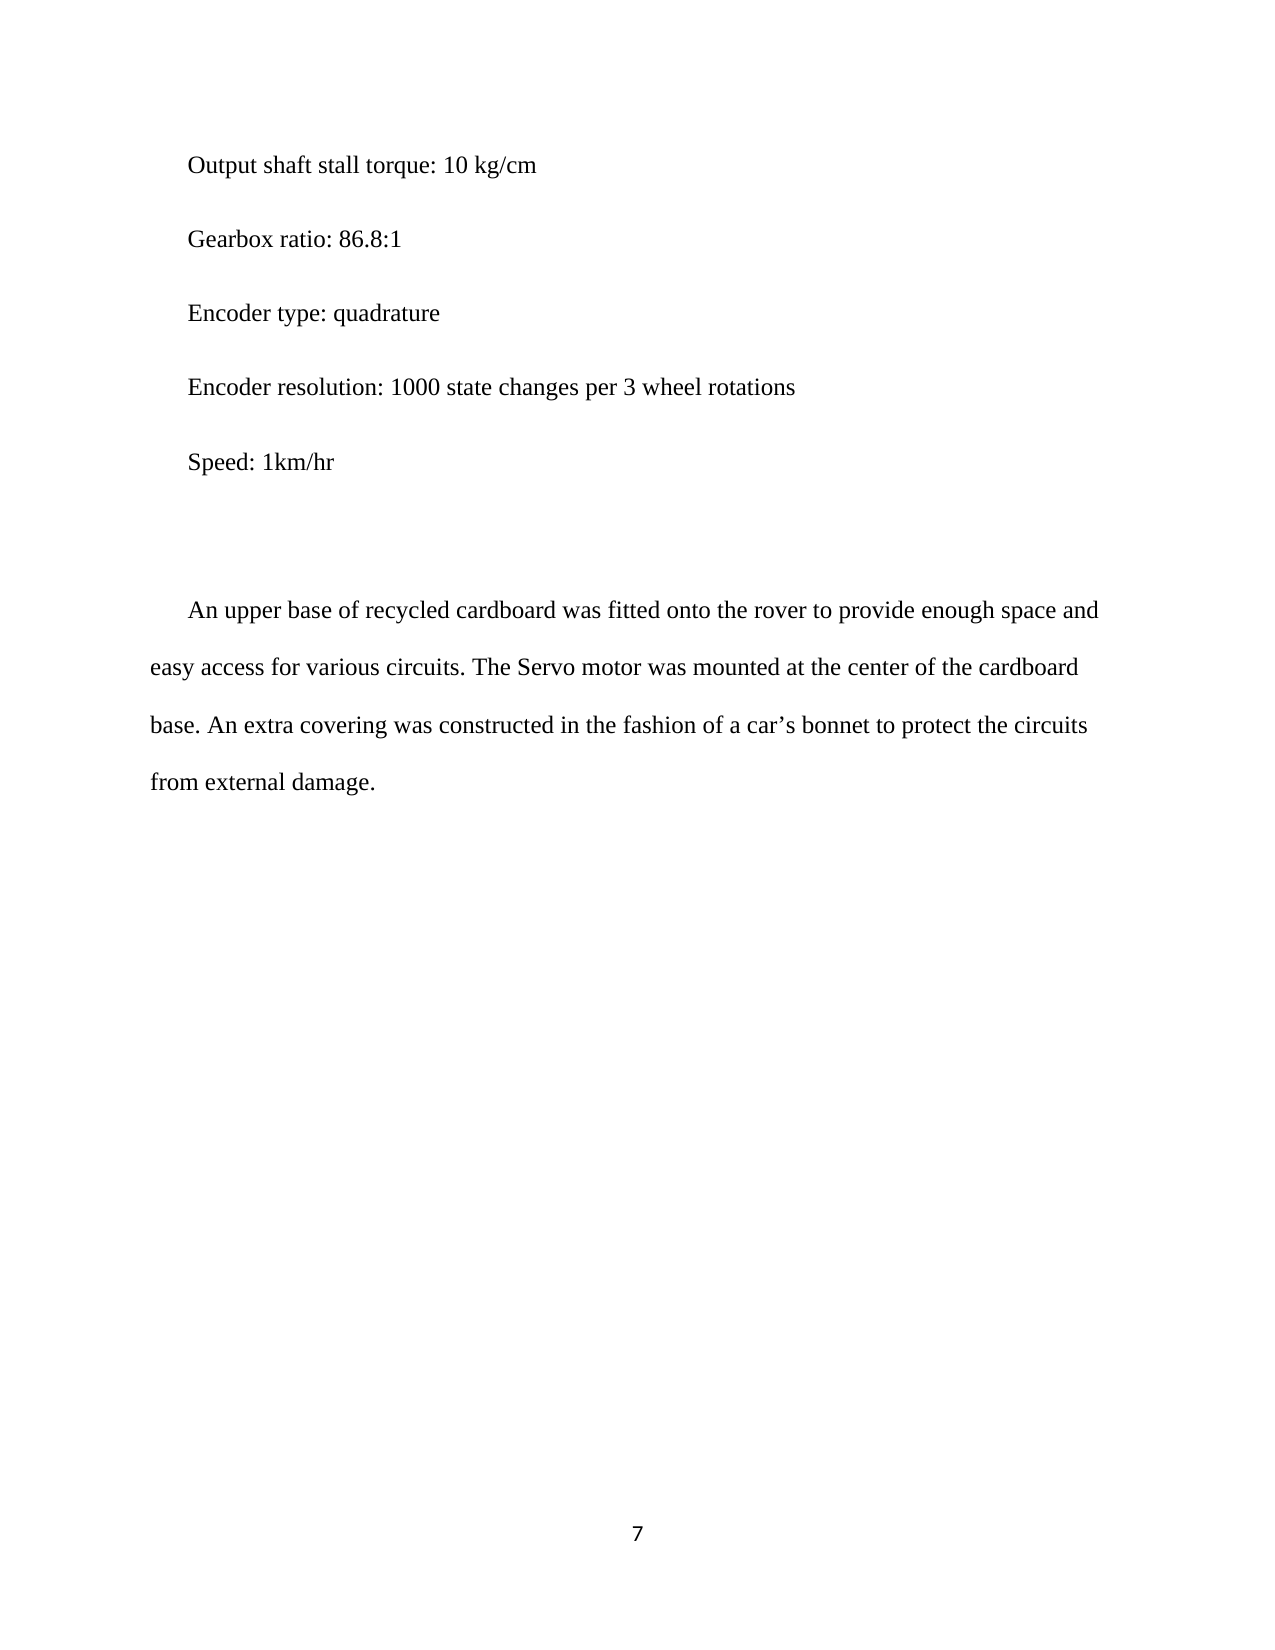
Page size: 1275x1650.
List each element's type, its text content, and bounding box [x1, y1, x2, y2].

text Encoder type: quadrature [150, 298, 1125, 327]
text An upper base of recycled cardboard was fitted onto the rover to provide enough space and easy access for various circuits. The Servo motor was mounted at the center of the cardboard base. An extra covering was constructed in the fashion of a car’s bonnet to protect the circuits from external damage. [150, 595, 1125, 796]
text Gearbox ratio: 86.8:1 [150, 224, 1125, 253]
text Speed: 1km/hr [150, 447, 1125, 475]
text Output shaft stall torque: 10 kg/cm [150, 150, 1125, 179]
text Encoder resolution: 1000 state changes per 3 wheel rotations [150, 372, 1125, 401]
